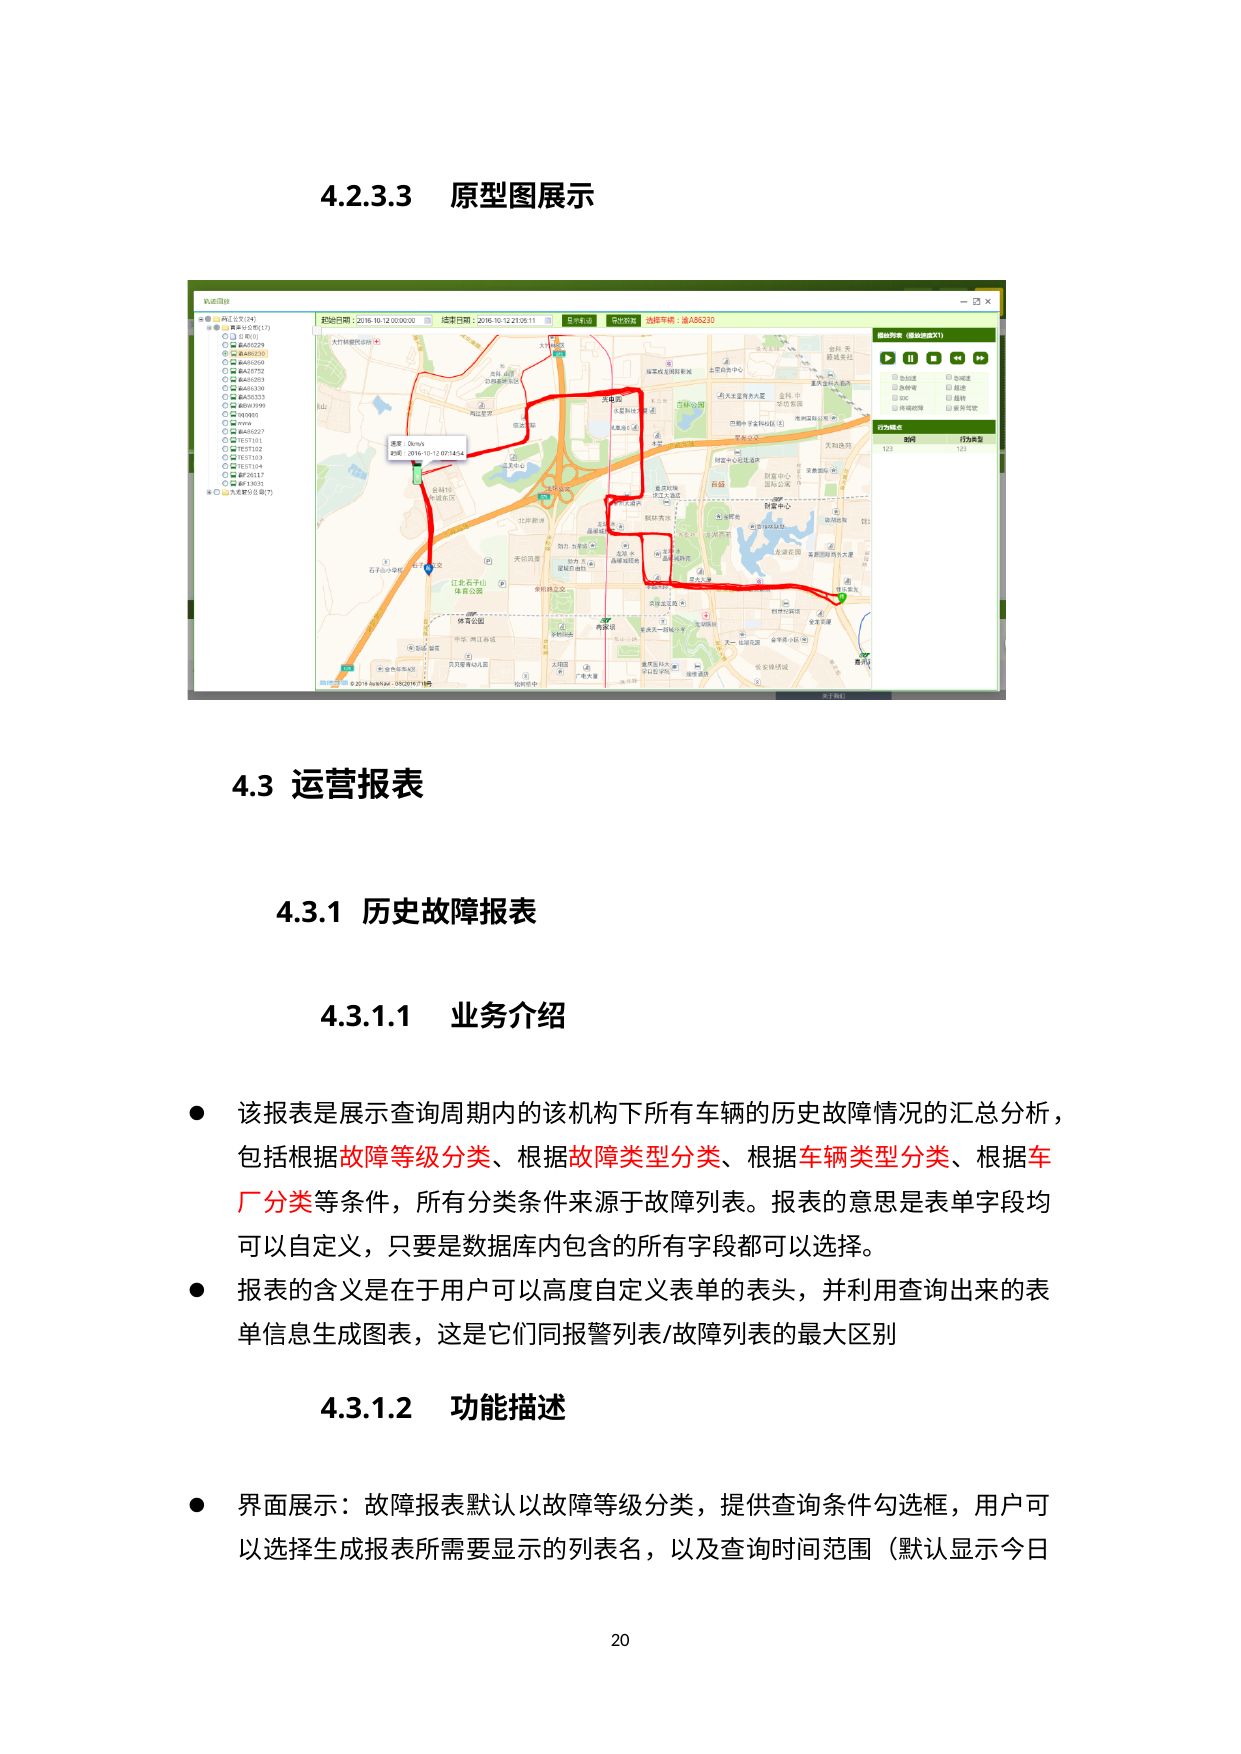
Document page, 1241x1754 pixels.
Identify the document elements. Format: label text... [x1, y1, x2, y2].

subtitle 业务介绍 [320, 992, 1053, 1036]
subtitle 历史故障报表 [276, 888, 1053, 932]
subtitle 功能描述 [320, 1383, 1053, 1428]
subtitle 原型图展示 [320, 172, 1053, 216]
list 该报表是展示查询周期内的该机构下所有车辆的历史故障情况的汇总分析，包括根据故障等级分类、根据故障类型分类、根据车辆类型分类、根据车厂分类等条件，所有分类条件来源于故障列表。报表的意思是表单字段均可以自定义，只要是数据库内包含的所有字段都可以选择。 [187, 1090, 1053, 1266]
subtitle 运营报表 [232, 738, 1053, 826]
picture [187, 280, 1006, 700]
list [187, 1481, 1053, 1569]
list 报表的含义是在于用户可以高度自定义表单的表头，并利用查询出来的表单信息生成图表，这是它们同报警列表/故障列表的最大区别 [187, 1266, 1053, 1354]
